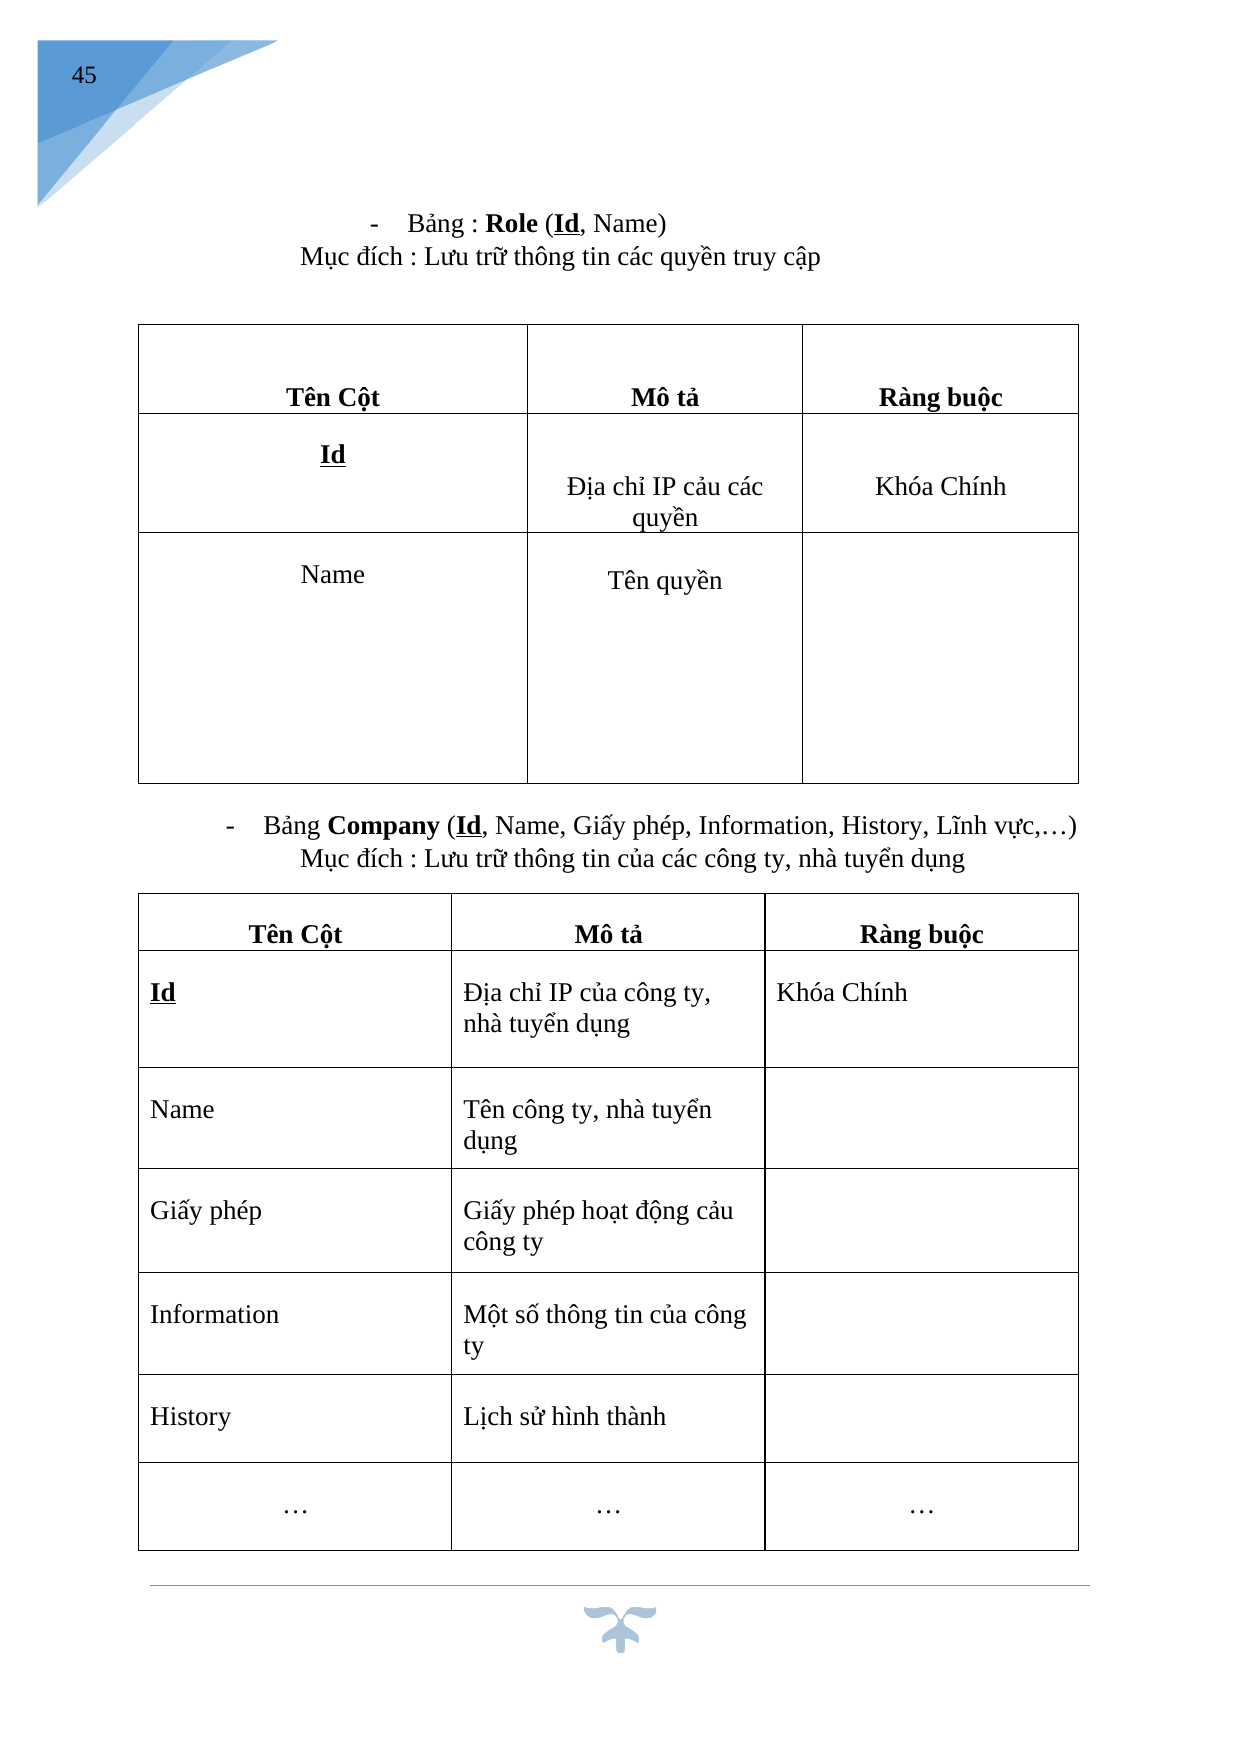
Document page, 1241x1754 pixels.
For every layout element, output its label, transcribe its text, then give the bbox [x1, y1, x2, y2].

table_cell [803, 533, 1078, 783]
table_cell Name [139, 1068, 451, 1168]
table_header Ràng buộc [766, 894, 1078, 950]
table_cell [766, 1068, 1078, 1168]
list Mục đích : Lưu trữ thông tin của các công ty, nhà tuyển dụng [300, 842, 1090, 873]
table_cell Tên quyền [528, 533, 802, 783]
table_header Mô tả [528, 325, 802, 412]
picture [37, 40, 279, 209]
table_cell … [766, 1463, 1078, 1549]
table_cell Khóa Chính [803, 414, 1078, 532]
table_cell Địa chỉ IP của công ty, nhà tuyển dụng [452, 951, 764, 1067]
table_cell … [452, 1463, 764, 1549]
table_cell Tên công ty, nhà tuyển dụng [452, 1068, 764, 1168]
table_cell Giấy phép hoạt động cảu công ty [452, 1169, 764, 1272]
list Bảng Company (Id, Name, Giấy phép, Information, History, Lĩnh vực,…) [226, 809, 1090, 840]
table_cell [766, 1169, 1078, 1272]
table_cell [766, 1273, 1078, 1374]
table_header Ràng buộc [803, 325, 1078, 412]
table_cell Một số thông tin của công ty [452, 1273, 764, 1374]
table_cell Lịch sử hình thành [452, 1375, 764, 1462]
table_cell History [139, 1375, 451, 1462]
list Mục đích : Lưu trữ thông tin các quyền truy cập [300, 240, 1090, 271]
table_header Tên Cột [139, 325, 527, 412]
table_header Tên Cột [139, 894, 451, 950]
table_cell Địa chỉ IP cảu các quyền [528, 414, 802, 532]
table_cell Information [139, 1273, 451, 1374]
table_cell … [139, 1463, 451, 1549]
table_cell Giấy phép [139, 1169, 451, 1272]
list Bảng : Role (Id, Name) [226, 207, 1090, 238]
table_cell [766, 1375, 1078, 1462]
table_header Mô tả [452, 894, 764, 950]
table_cell Id [139, 414, 527, 532]
table_cell Name [139, 533, 527, 783]
table_cell Khóa Chính [766, 951, 1078, 1067]
table_cell Id [139, 951, 451, 1067]
